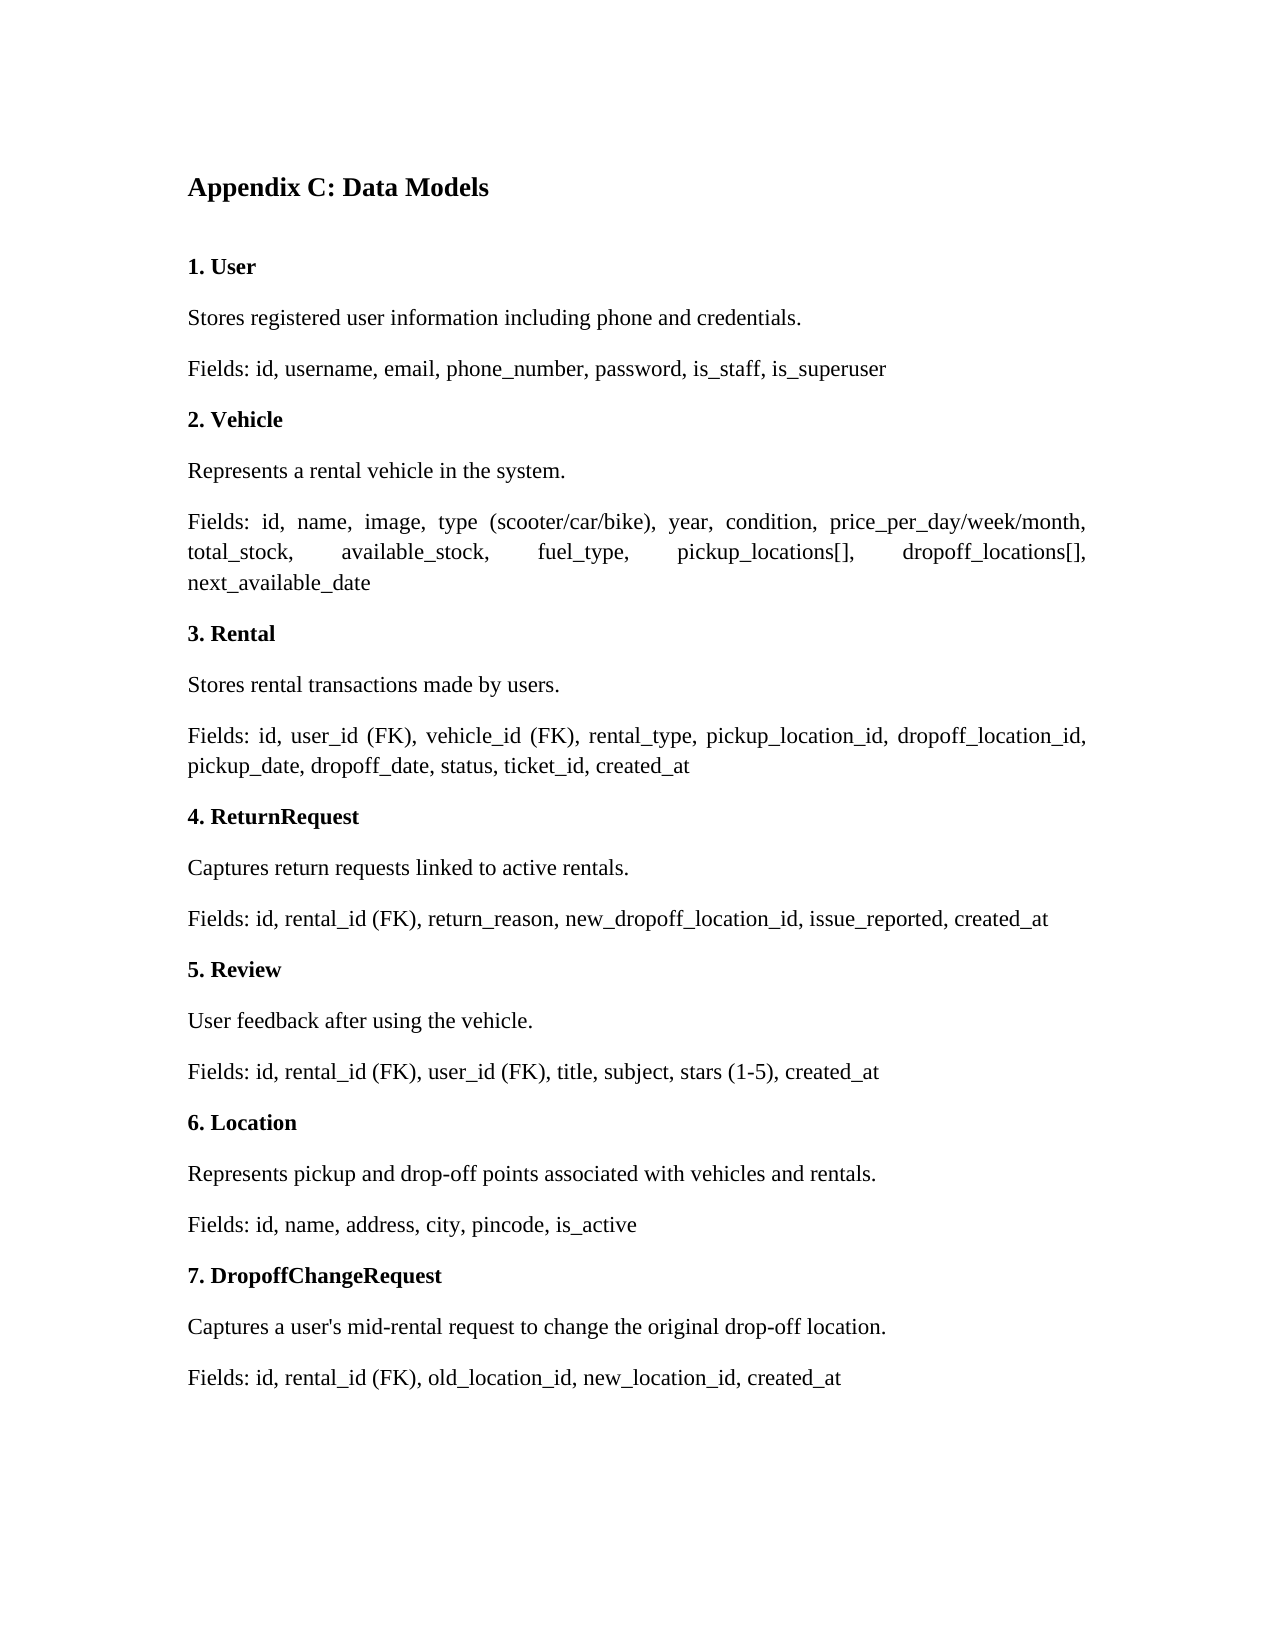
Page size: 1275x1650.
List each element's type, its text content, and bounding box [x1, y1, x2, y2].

text Represents pickup and drop-off points associated with vehicles and rentals. [187, 1160, 1087, 1187]
text 6. Location [187, 1109, 1087, 1136]
text User feedback after using the vehicle. [187, 1007, 1087, 1033]
text Represents a rental vehicle in the system. [187, 457, 1087, 483]
text Fields: id, name, address, city, pincode, is_active [187, 1211, 1087, 1238]
text 5. Review [187, 956, 1087, 982]
text Stores rental transactions made by users. [187, 671, 1087, 697]
subtitle Appendix C: Data Models [187, 171, 1087, 202]
text 2. Vehicle [187, 406, 1087, 432]
text Fields: id, username, email, phone_number, password, is_staff, is_superuser [187, 355, 1087, 381]
text Stores registered user information including phone and credentials. [187, 304, 1087, 330]
text 1. User [187, 253, 1087, 279]
text Fields: id, user_id (FK), vehicle_id (FK), rental_type, pickup_location_id, dropoff_location_id, pickup_date, dropoff_date, status, ticket_id, created_at [187, 722, 1087, 778]
text Fields: id, rental_id (FK), user_id (FK), title, subject, stars (1-5), created_at [187, 1058, 1087, 1084]
text 7. DropoffChangeRequest [187, 1262, 1087, 1289]
text Fields: id, name, image, type (scooter/car/bike), year, condition, price_per_day/week/month, total_stock, available_stock, fuel_type, pickup_locations[], dropoff_locations[], next_available_date [187, 508, 1087, 595]
text Captures a user's mid-rental request to change the original drop-off location. [187, 1313, 1087, 1340]
text Fields: id, rental_id (FK), return_reason, new_dropoff_location_id, issue_reported, created_at [187, 905, 1087, 931]
text Captures return requests linked to active rentals. [187, 854, 1087, 880]
text 3. Rental [187, 620, 1087, 646]
text 4. ReturnRequest [187, 803, 1087, 829]
text Fields: id, rental_id (FK), old_location_id, new_location_id, created_at [187, 1364, 1087, 1391]
